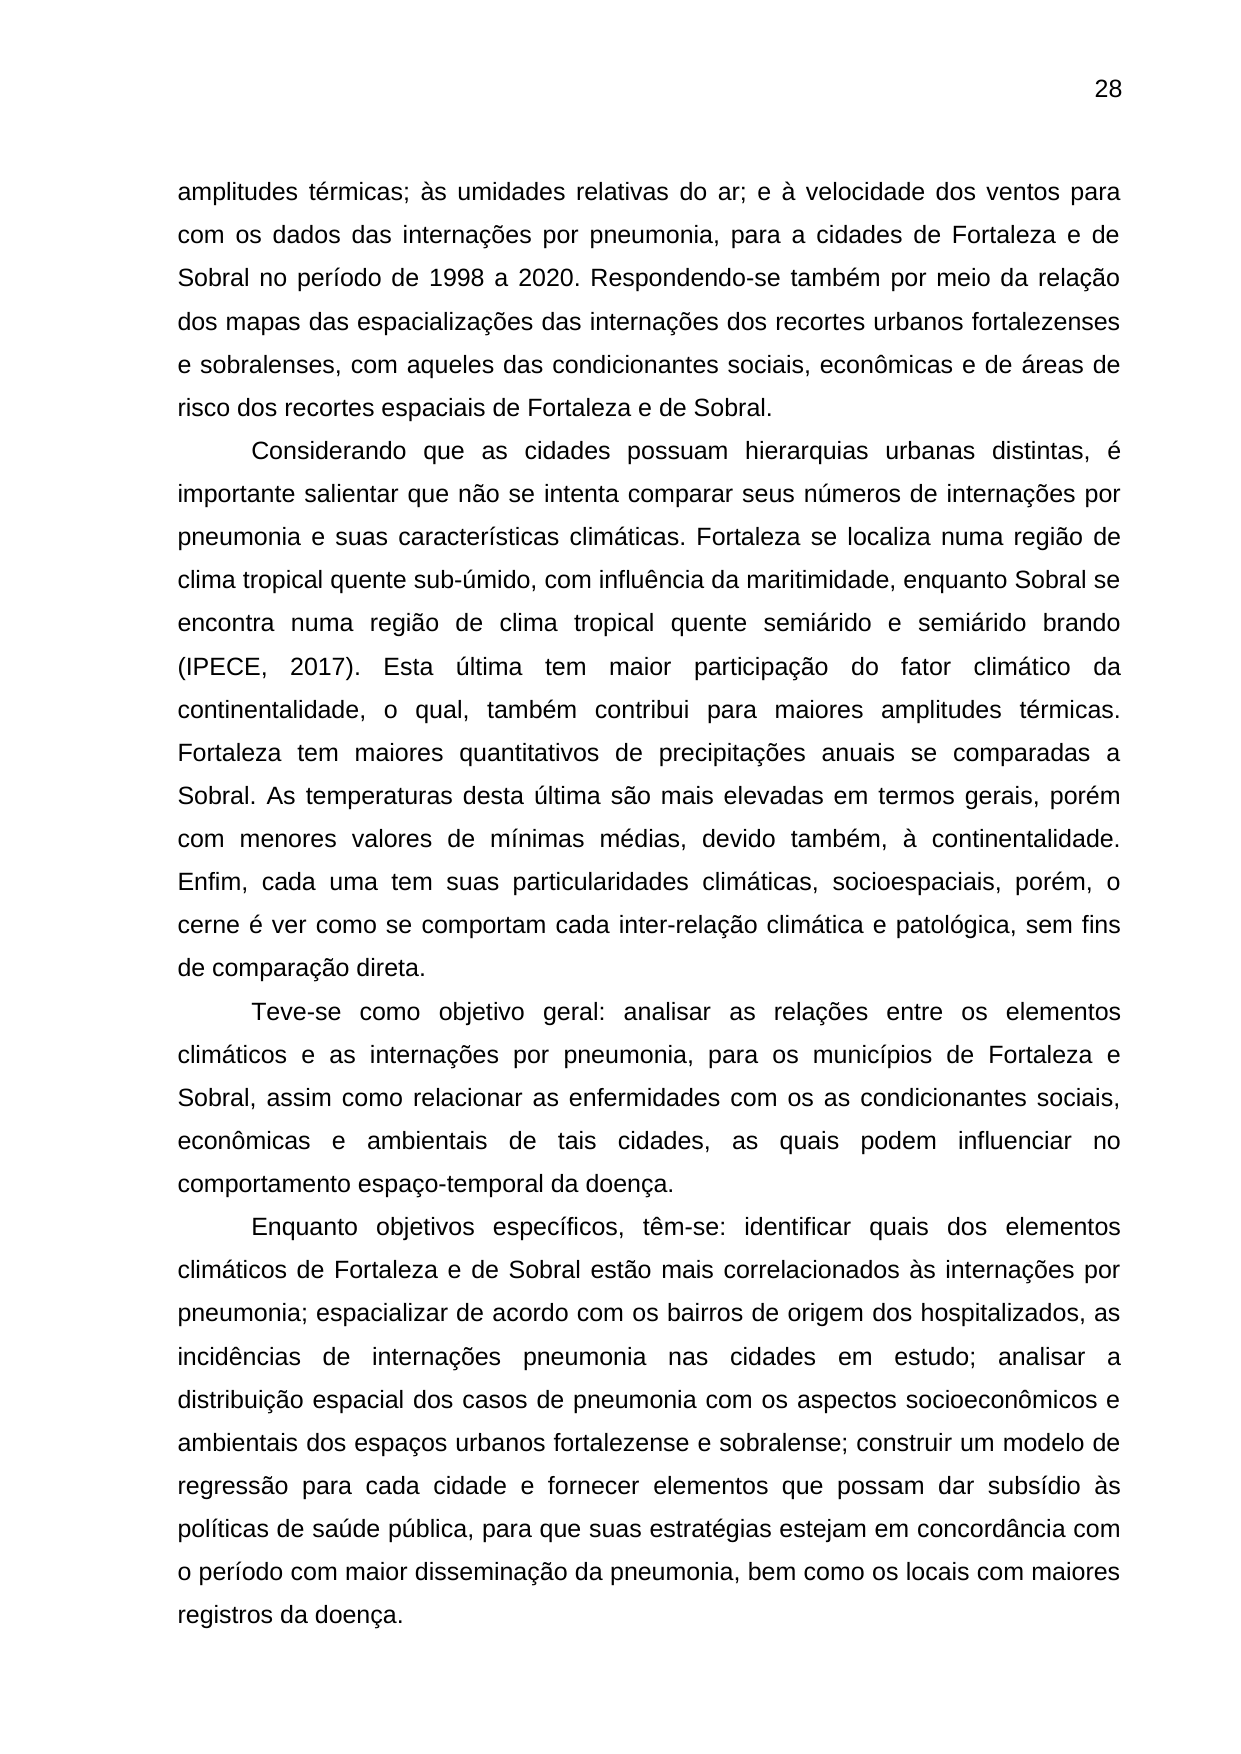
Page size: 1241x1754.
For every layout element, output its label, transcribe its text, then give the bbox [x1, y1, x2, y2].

text Enquanto objetivos específicos, têm-se: identificar quais dos elementos climáticos de Fortaleza e de Sobral estão mais correlacionados às internações por pneumonia; espacializar de acordo com os bairros de origem dos hospitalizados, as incidências de internações pneumonia nas cidades em estudo; analisar a distribuição espacial dos casos de pneumonia com os aspectos socioeconômicos e ambientais dos espaços urbanos fortalezense e sobralense; construir um modelo de regressão para cada cidade e fornecer elementos que possam dar subsídio às políticas de saúde pública, para que suas estratégias estejam em concordância com o período com maior disseminação da pneumonia, bem como os locais com maiores registros da doença. [177, 1212, 1122, 1629]
text Considerando que as cidades possuam hierarquias urbanas distintas, é importante salientar que não se intenta comparar seus números de internações por pneumonia e suas características climáticas. Fortaleza se localiza numa região de clima tropical quente sub-úmido, com influência da maritimidade, enquanto Sobral se encontra numa região de clima tropical quente semiárido e semiárido brando (IPECE, 2017). Esta última tem maior participação do fator climático da continentalidade, o qual, também contribui para maiores amplitudes térmicas. Fortaleza tem maiores quantitativos de precipitações anuais se comparadas a Sobral. As temperaturas desta última são mais elevadas em termos gerais, porém com menores valores de mínimas médias, devido também, à continentalidade. Enfim, cada uma tem suas particularidades climáticas, socioespaciais, porém, o cerne é ver como se comportam cada inter-relação climática e patológica, sem fins de comparação direta. [177, 436, 1122, 982]
text Teve-se como objetivo geral: analisar as relações entre os elementos climáticos e as internações por pneumonia, para os municípios de Fortaleza e Sobral, assim como relacionar as enfermidades com os as condicionantes sociais, econômicas e ambientais de tais cidades, as quais podem influenciar no comportamento espaço-temporal da doença. [177, 997, 1122, 1198]
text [177, 177, 1122, 422]
